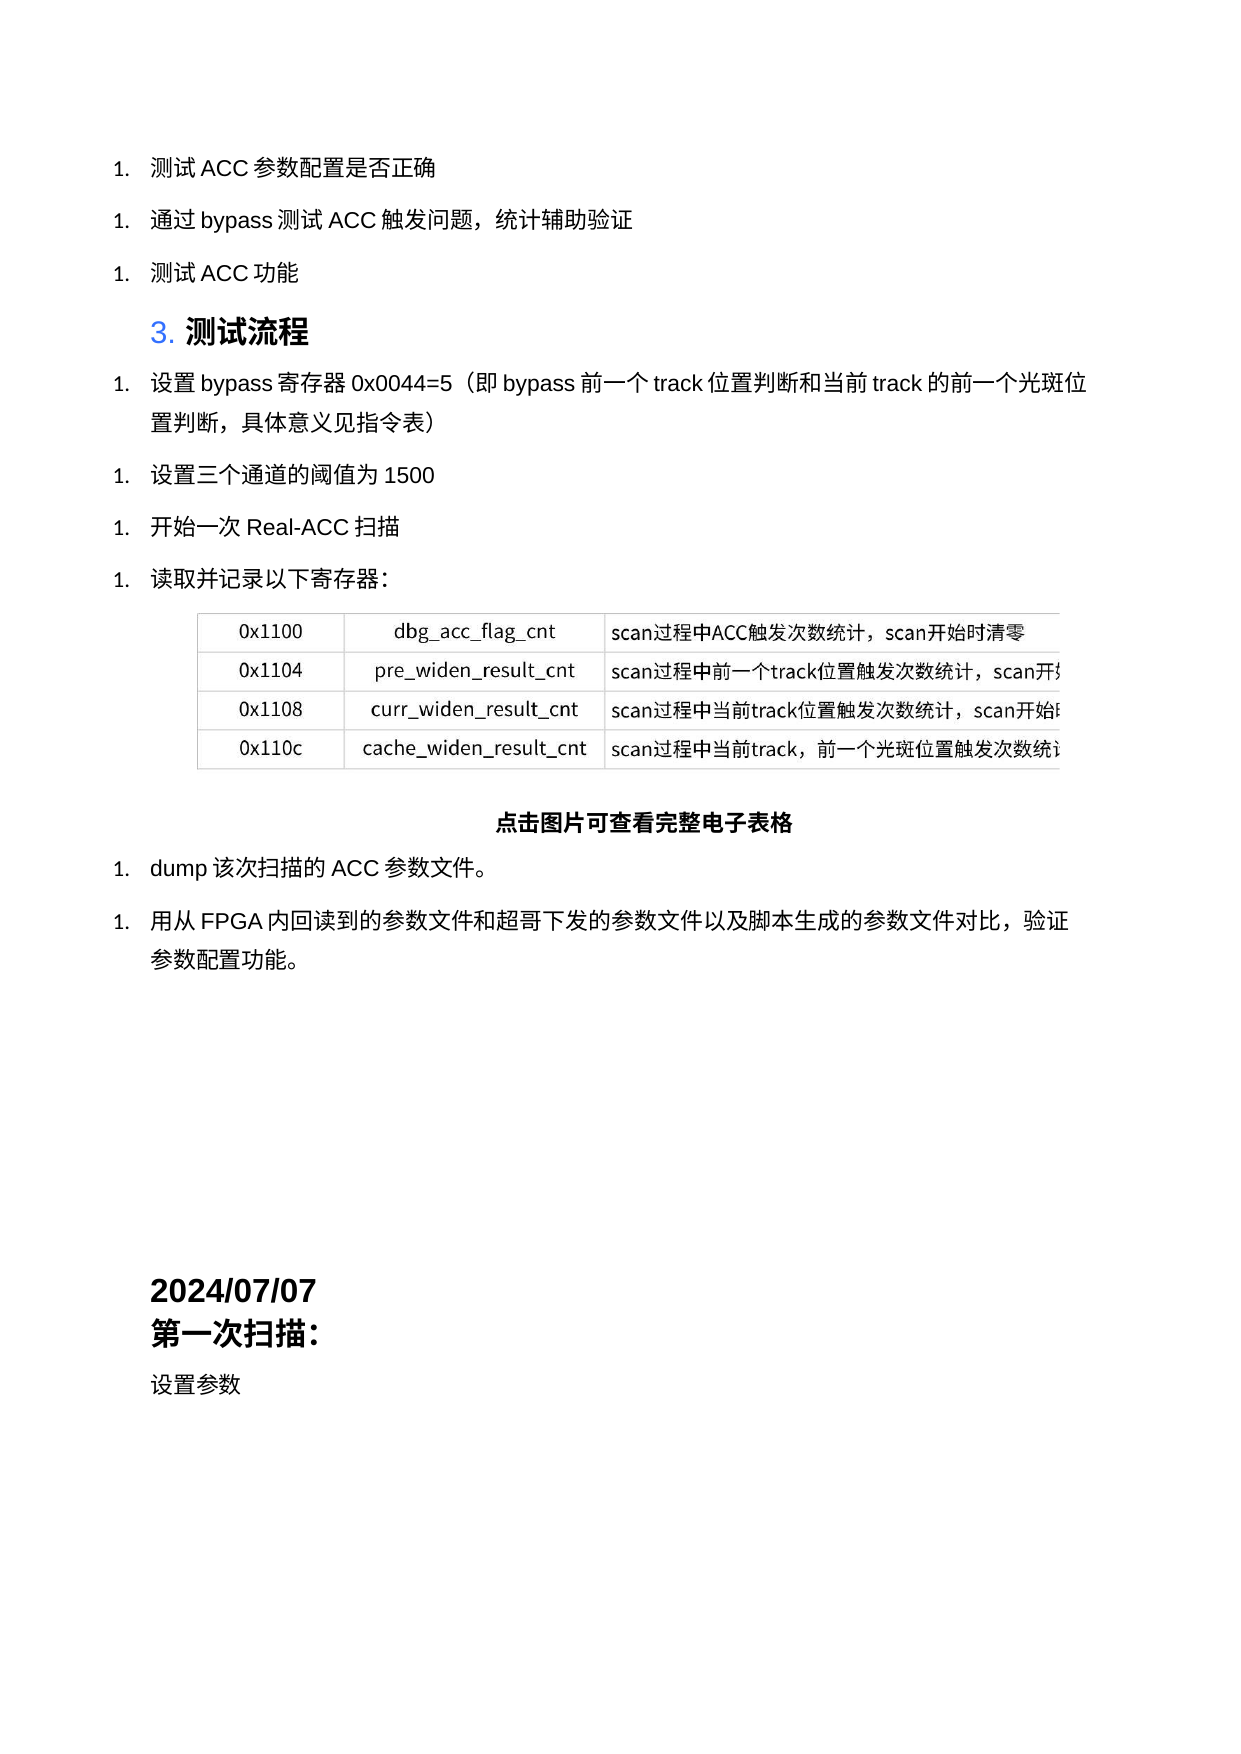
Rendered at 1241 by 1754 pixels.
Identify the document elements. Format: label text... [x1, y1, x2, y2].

list 测试ACC参数配置是否正确 [112, 150, 1090, 183]
list 设置三个通道的阈值为1500 [112, 457, 1090, 490]
list 设置bypass寄存器0x0044=5（即bypass前一个track位置判断和当前track的前一个光斑位置判断，具体意义见指令表） [112, 364, 1090, 438]
list 测试ACC功能 [112, 254, 1090, 288]
picture [197, 613, 1060, 774]
list 用从FPGA内回读到的参数文件和超哥下发的参数文件以及脚本生成的参数文件对比，验证参数配置功能。 [112, 902, 1090, 976]
text 设置参数 [150, 1367, 1090, 1400]
list 通过bypass测试ACC触发问题，统计辅助验证 [112, 202, 1090, 236]
list 开始一次Real-ACC扫描 [112, 509, 1090, 542]
text 点击图片可查看完整电子表格 [197, 804, 1090, 838]
list 读取并记录以下寄存器： [112, 561, 1090, 594]
list dump该次扫描的ACC参数文件。 [112, 850, 1090, 883]
